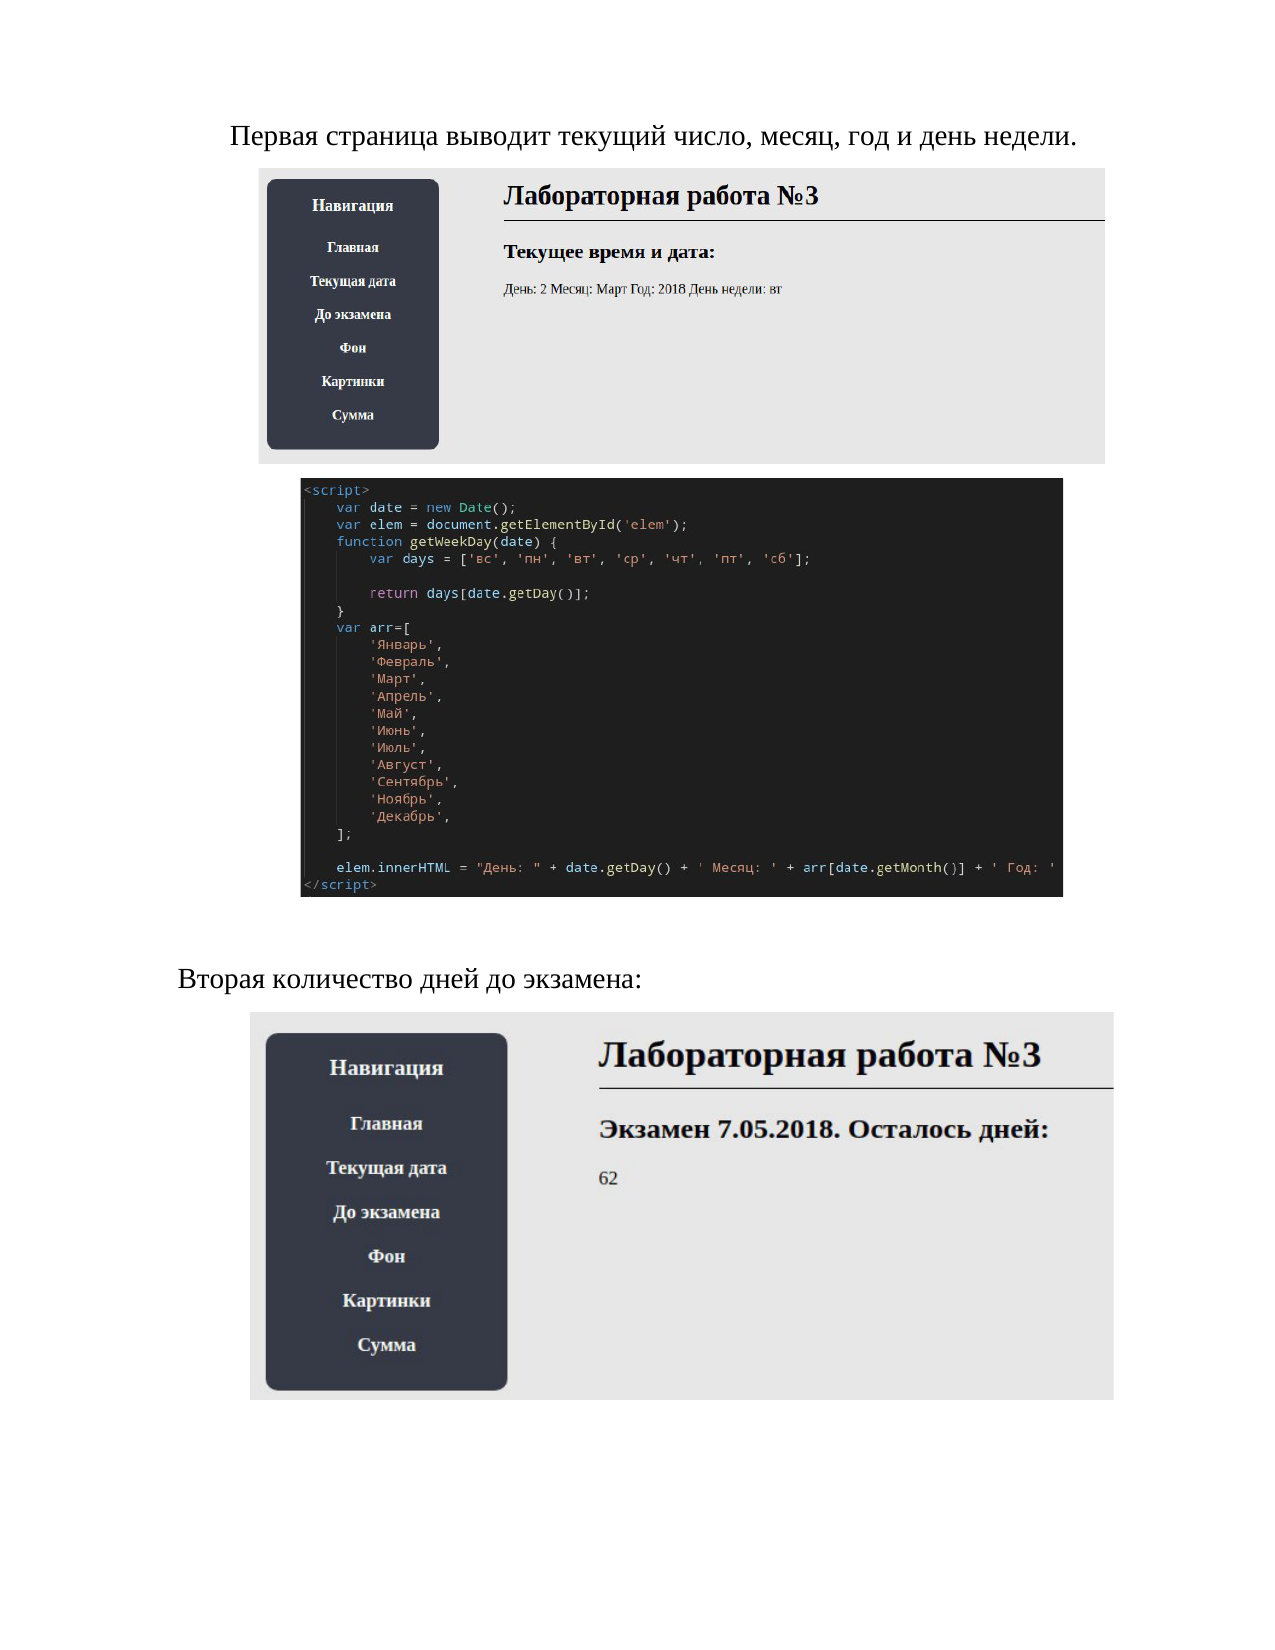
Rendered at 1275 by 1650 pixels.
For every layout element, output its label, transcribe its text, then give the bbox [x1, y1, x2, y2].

text Вторая количество дней до экзамена: [177, 962, 1186, 995]
picture [258, 168, 1106, 464]
picture [249, 1012, 1114, 1400]
picture [300, 478, 1064, 897]
text Первая страница выводит текущий число, месяц, год и день недели. [229, 118, 1186, 152]
